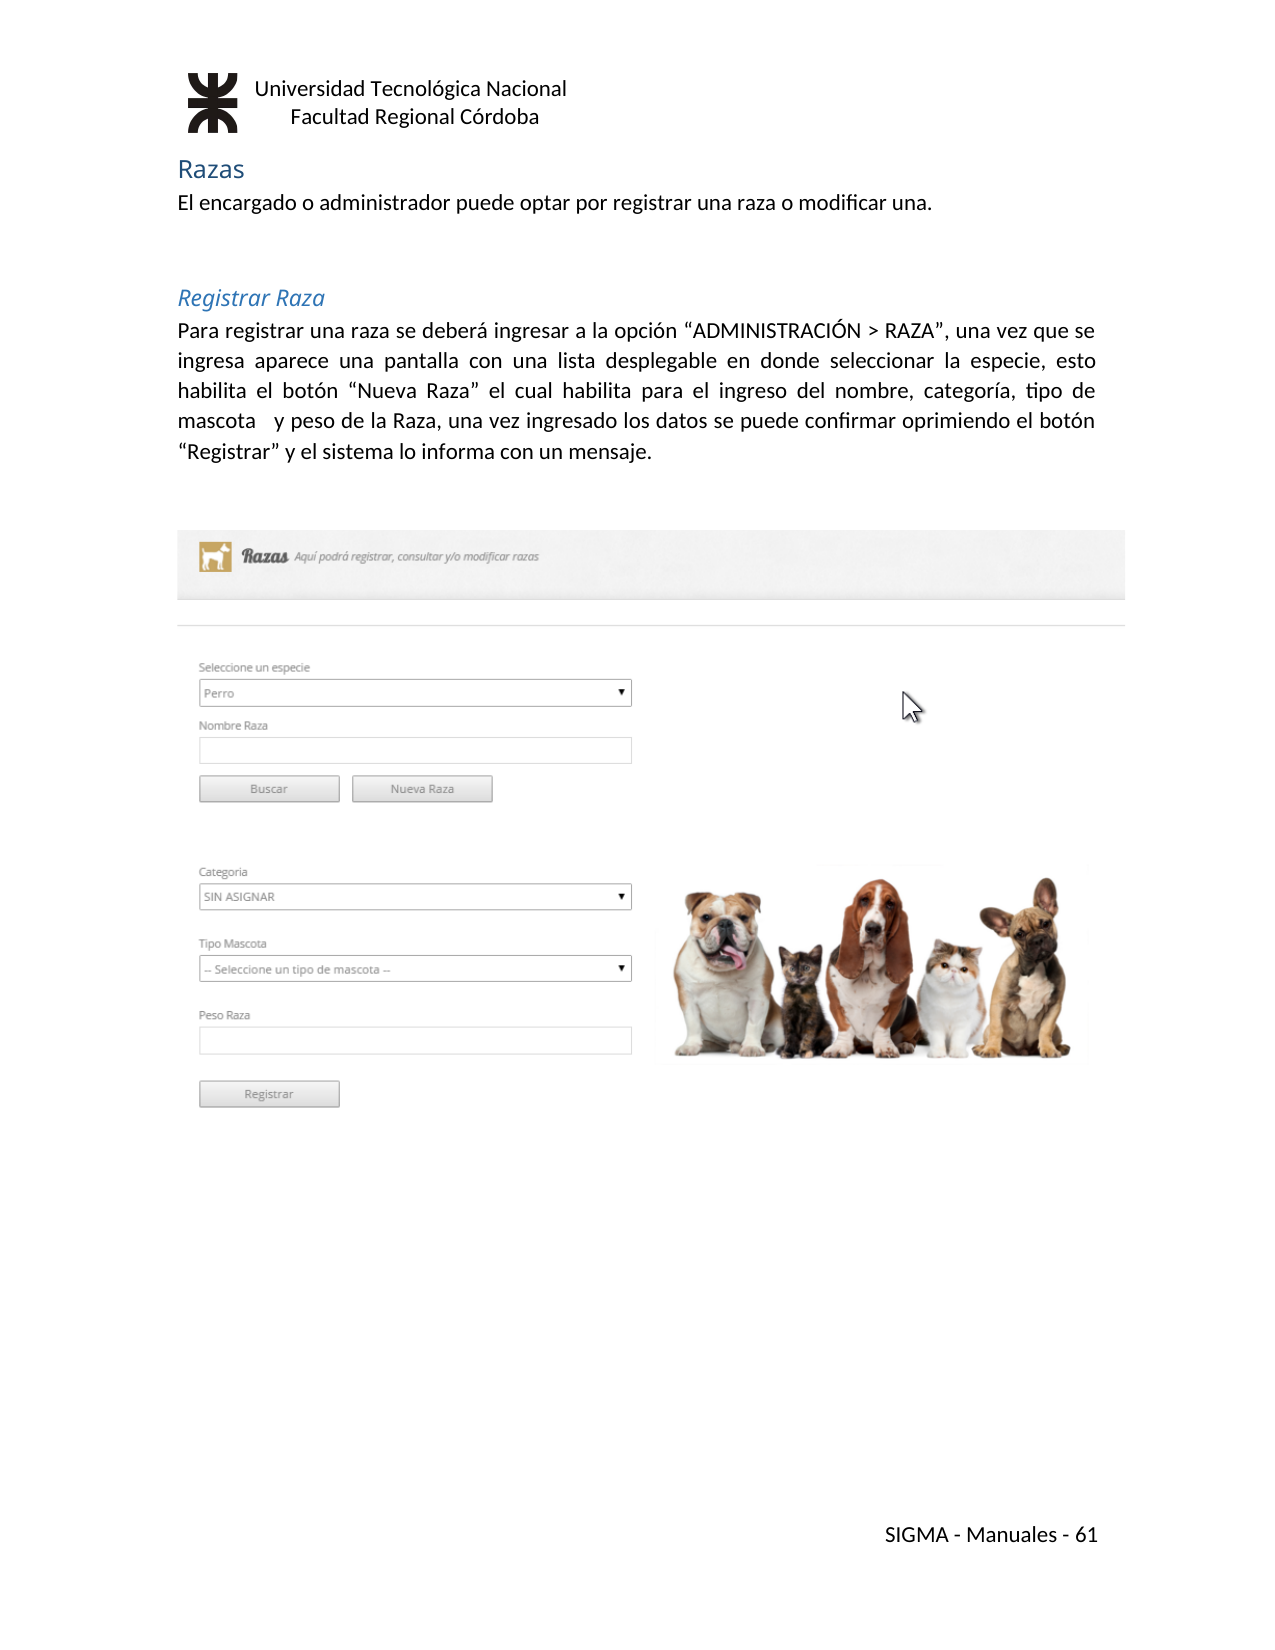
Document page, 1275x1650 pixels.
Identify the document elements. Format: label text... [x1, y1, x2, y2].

subtitle Razas [177, 152, 1098, 186]
text Para registrar una raza se deberá ingresar a la opción “ADMINISTRACIÓN > RAZA”, una vez que se ingresa aparece una pantalla con una lista desplegable en donde seleccionar la especie, esto habilita el botón “Nueva Raza” el cual habilita para el ingreso del nombre, categoría, tipo de mascota y peso de la Raza, una vez ingresado los datos se puede confirmar oprimiendo el botón “Registrar” y el sistema lo informa con un mensaje. [177, 316, 1098, 465]
picture [177, 530, 1126, 1129]
text El encargado o administrador puede optar por registrar una raza o modificar una. [177, 188, 1098, 217]
subtitle Registrar Raza [177, 282, 1098, 313]
picture [188, 73, 238, 133]
